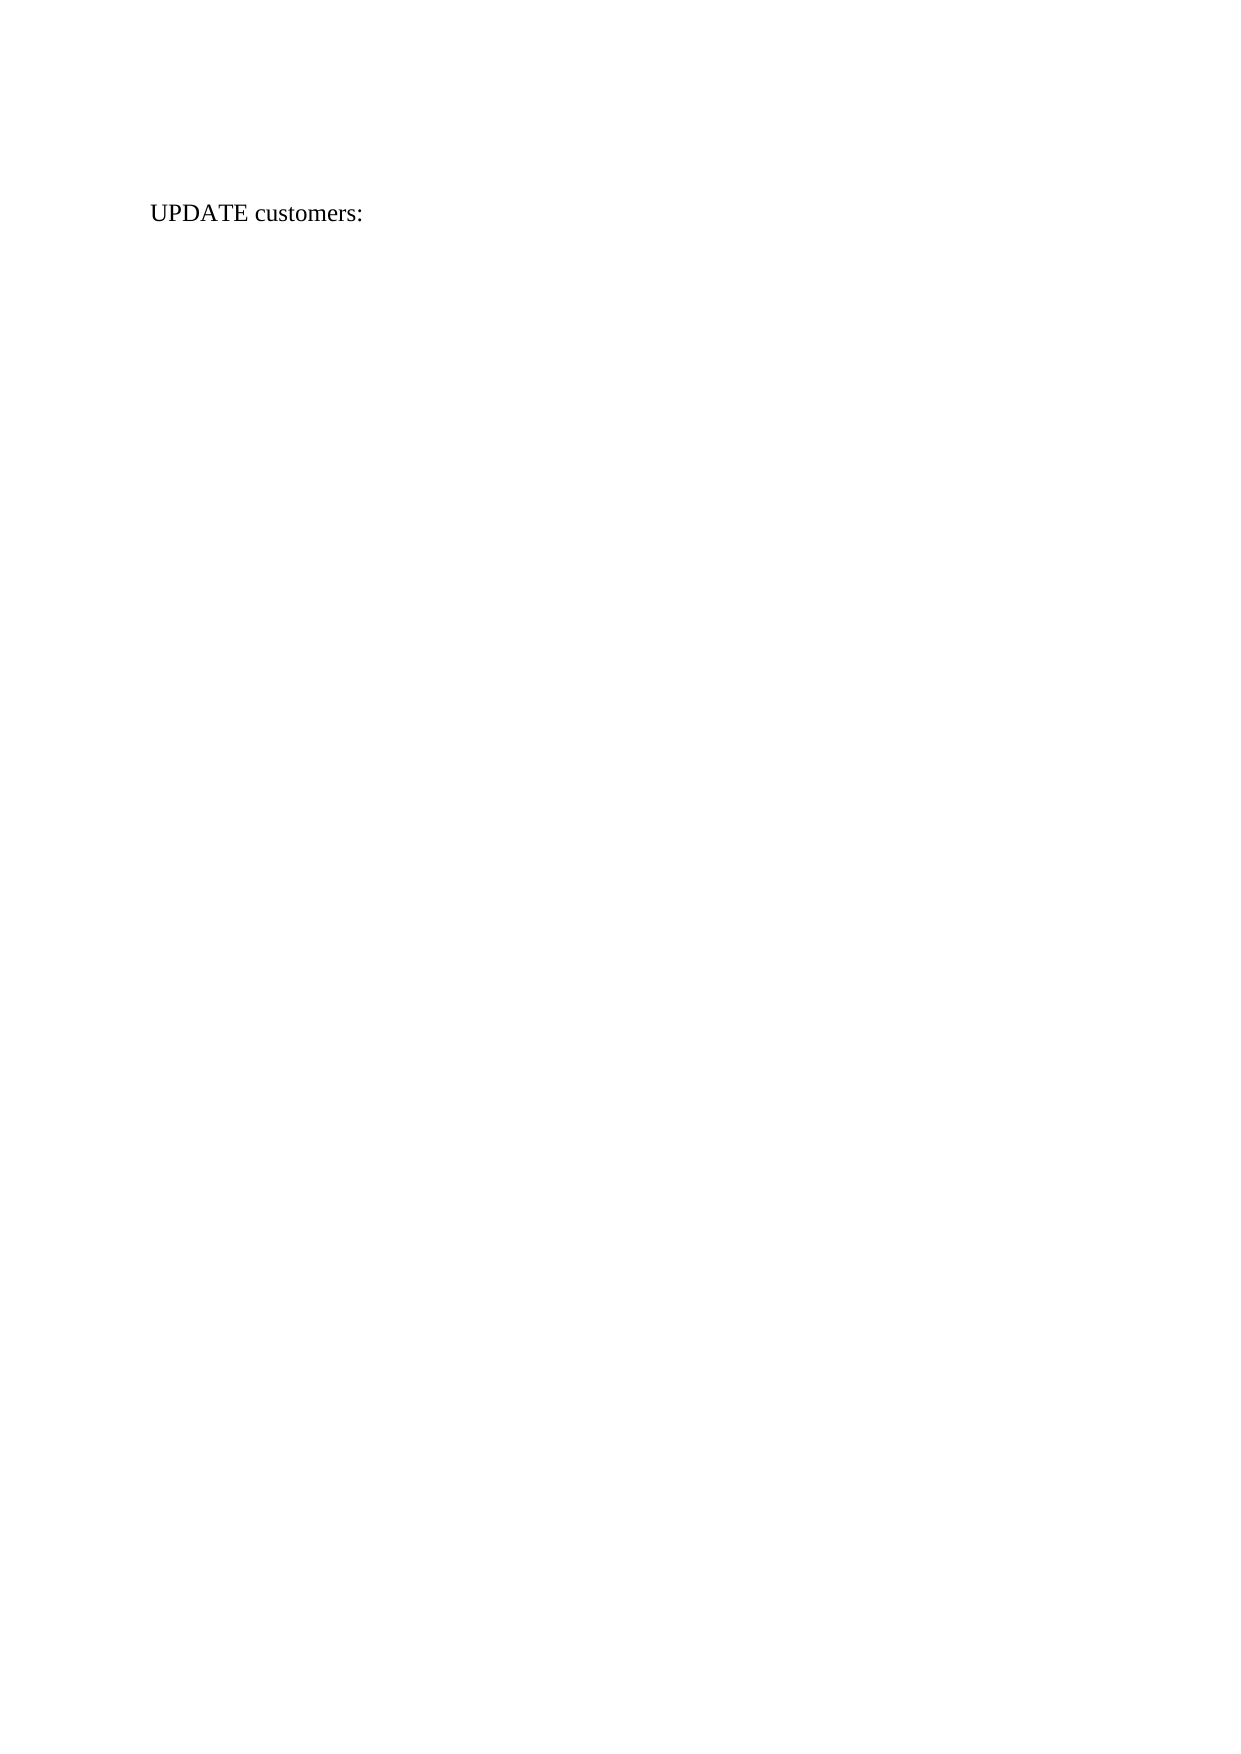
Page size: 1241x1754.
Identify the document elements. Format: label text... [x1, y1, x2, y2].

text UPDATE customers: [150, 198, 1090, 226]
